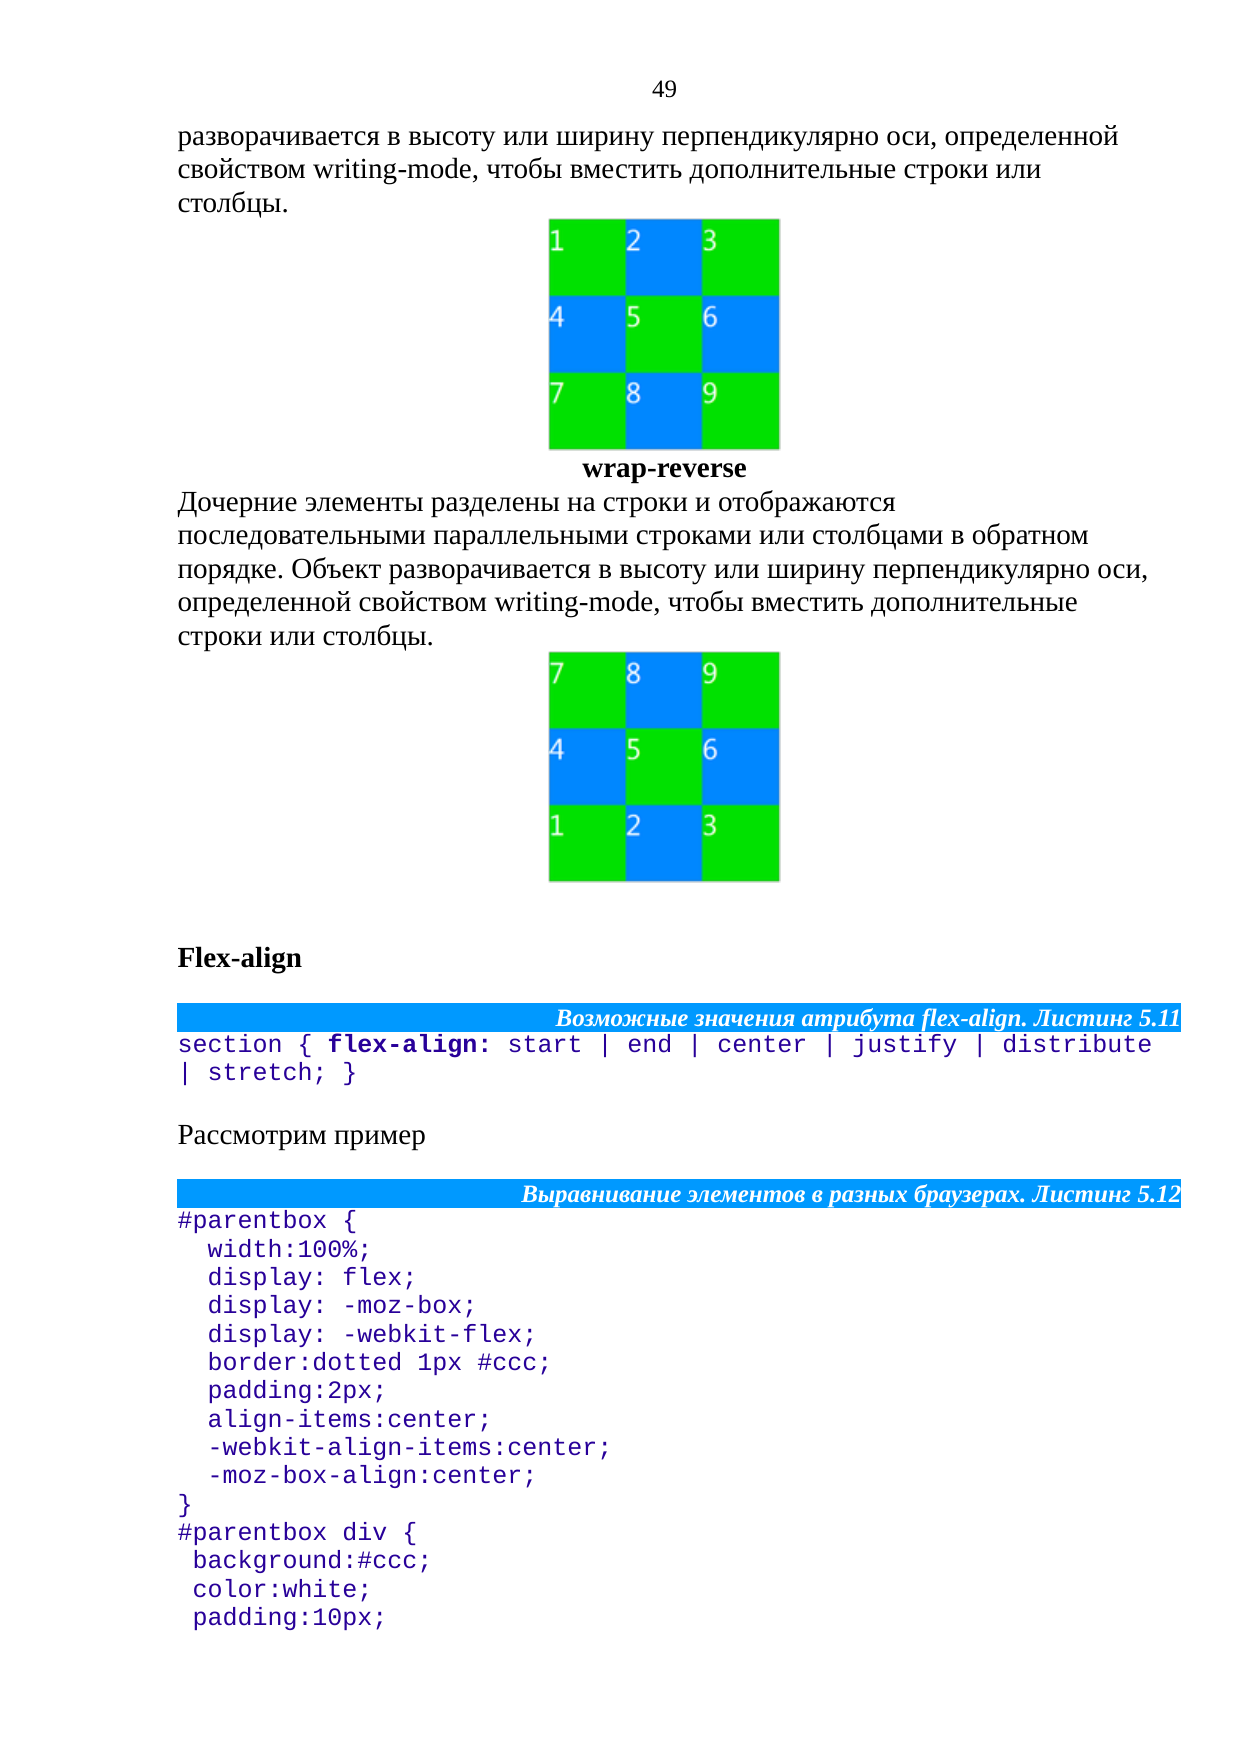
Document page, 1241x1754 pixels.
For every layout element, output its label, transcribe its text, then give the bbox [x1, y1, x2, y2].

text Flex-align [177, 941, 1152, 974]
picture [548, 218, 781, 451]
text Дочерние элементы разделены на строки и отображаются последовательными параллельными строками или столбцами в обратном порядке. Объект разворачивается в высоту или ширину перпендикулярно оси, определенной свойством writing-mode, чтобы вместить дополнительные строки или столбцы. [177, 484, 1152, 652]
table_header Выравнивание элементов в разных браузерах. Листинг 5.12 [177, 1179, 1181, 1208]
picture [548, 651, 781, 883]
table_header Возможные значения атрибута flex-align. Листинг 5.11 [177, 1003, 1181, 1032]
text wrap-reverse [177, 219, 1152, 484]
table_cell section { flex-align: start | end | center | justify | distribute | stretch; } [177, 1032, 1181, 1088]
text Рассмотрим пример [177, 1117, 1152, 1151]
